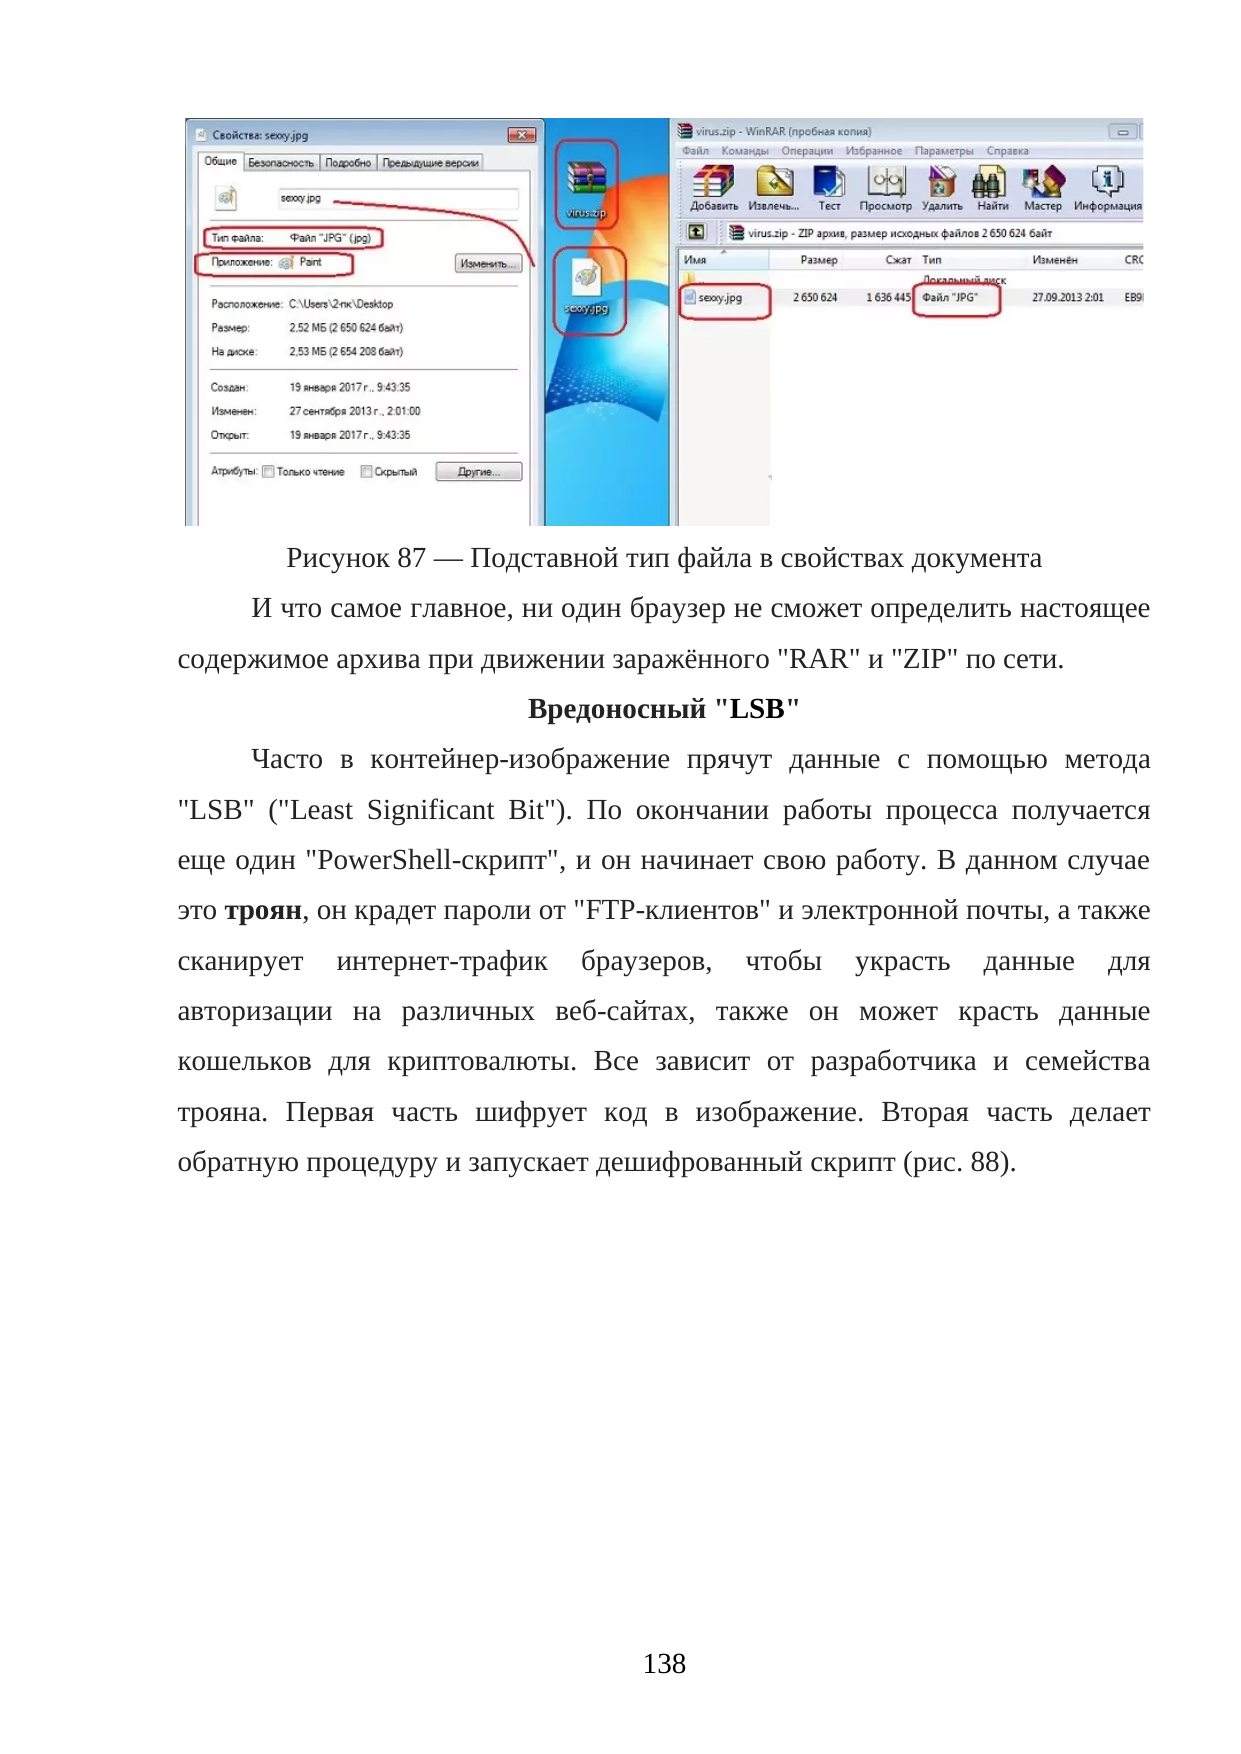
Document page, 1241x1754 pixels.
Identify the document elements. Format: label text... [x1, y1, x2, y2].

list Вредоносный "LSB" [177, 691, 1152, 725]
text Рисунок 87 — Подставной тип файла в свойствах документа [177, 540, 1152, 574]
text И что самое главное, ни один браузер не сможет определить настоящее содержимое архива при движении заражённого "RAR" и "ZIP" по сети. [177, 591, 1152, 674]
text Часто в контейнер-изображение прячут данные с помощью метода "LSB" ("Least Significant Bit"). По окончании работы процесса получается еще один "PowerShell-скрипт", и он начинает свою работу. В данном случае это троян, он крадет пароли от "FTP-клиентов" и электронной почты, а также сканирует интернет-трафик браузеров, чтобы украсть данные для авторизации на различных веб-сайтах, также он может красть данные кошельков для криптовалюты. Все зависит от разработчика и семейства трояна. Первая часть шифрует код в изображение. Вторая часть делает обратную процедуру и запускает дешифрованный скрипт (рис. 88). [177, 742, 1152, 1178]
picture [185, 118, 1144, 526]
